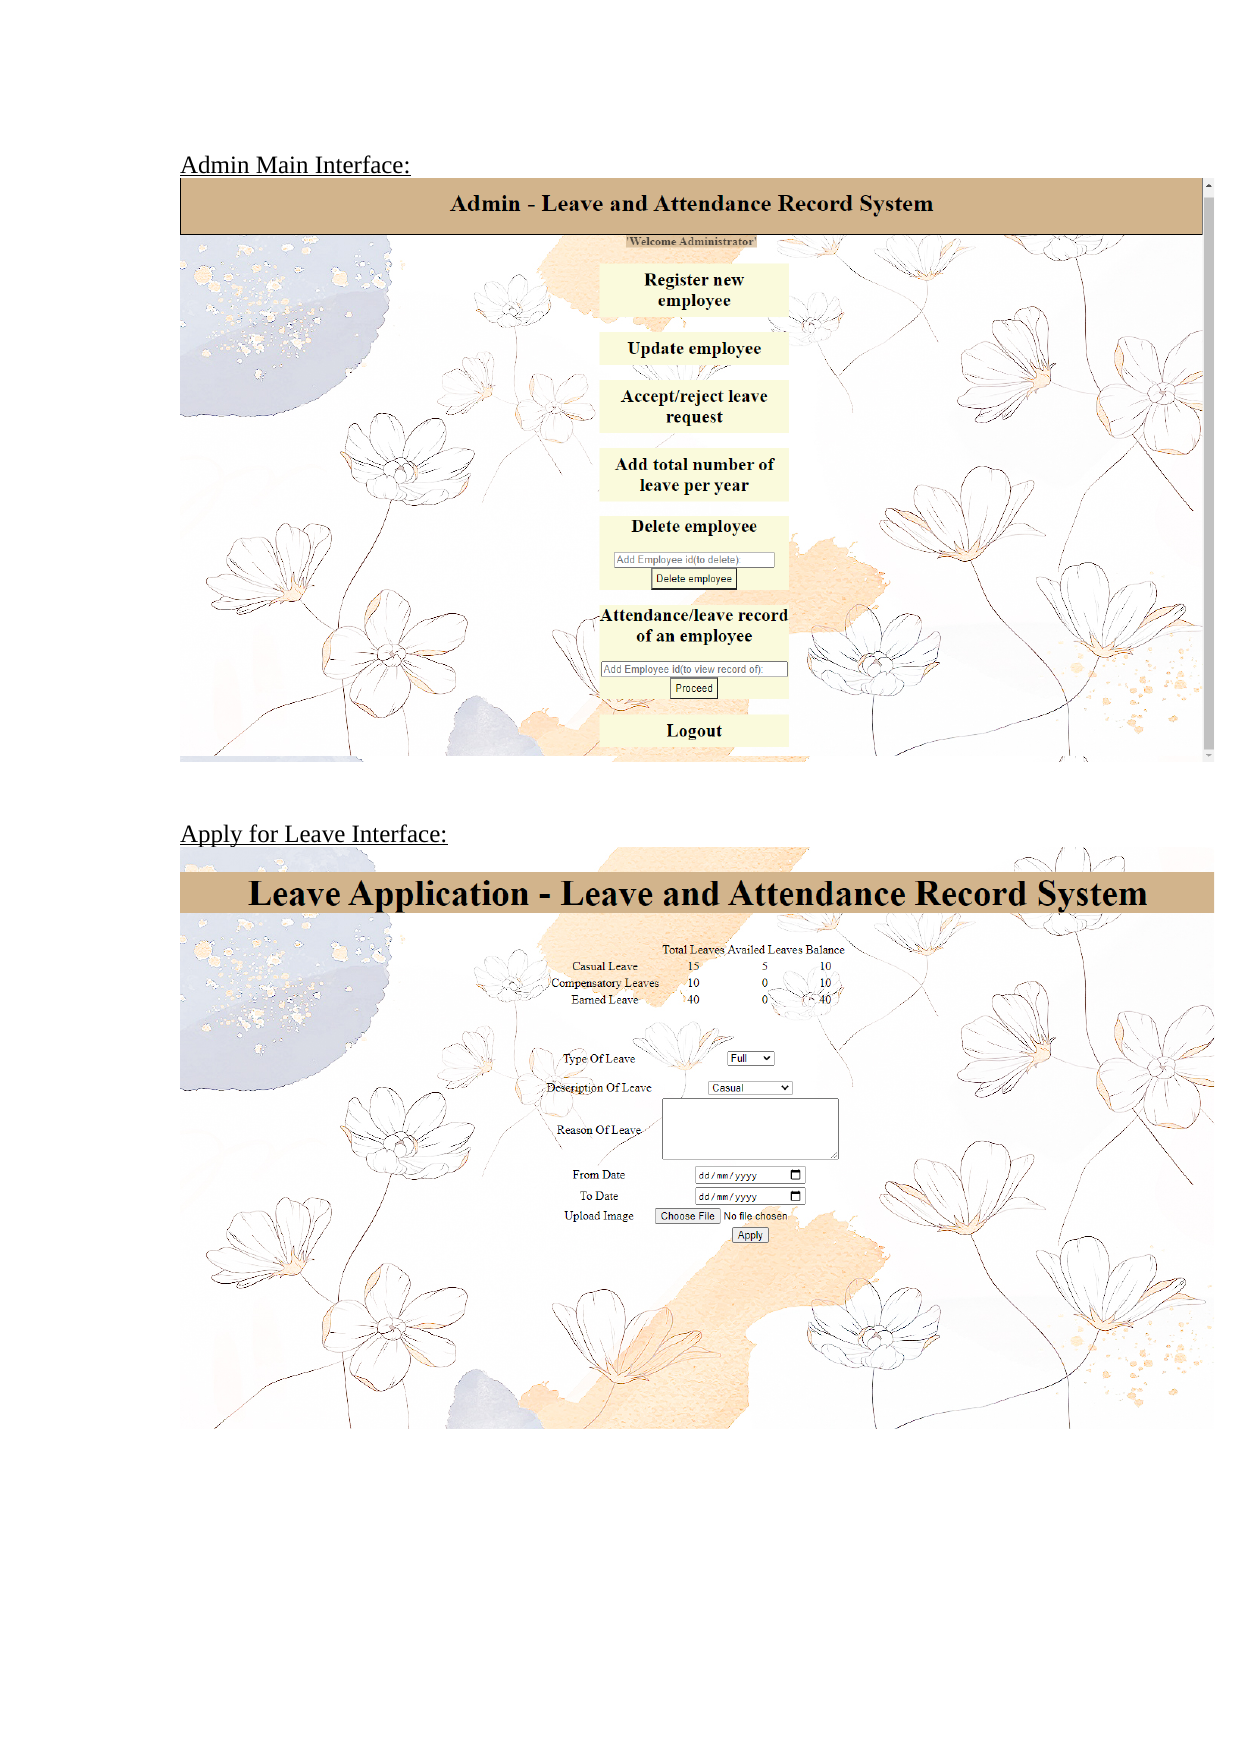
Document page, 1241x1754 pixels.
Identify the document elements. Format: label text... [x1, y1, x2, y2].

picture [180, 847, 1215, 1429]
picture [180, 178, 1215, 762]
text Admin Main Interface: [180, 150, 1060, 178]
text Apply for Leave Interface: [180, 819, 1060, 847]
